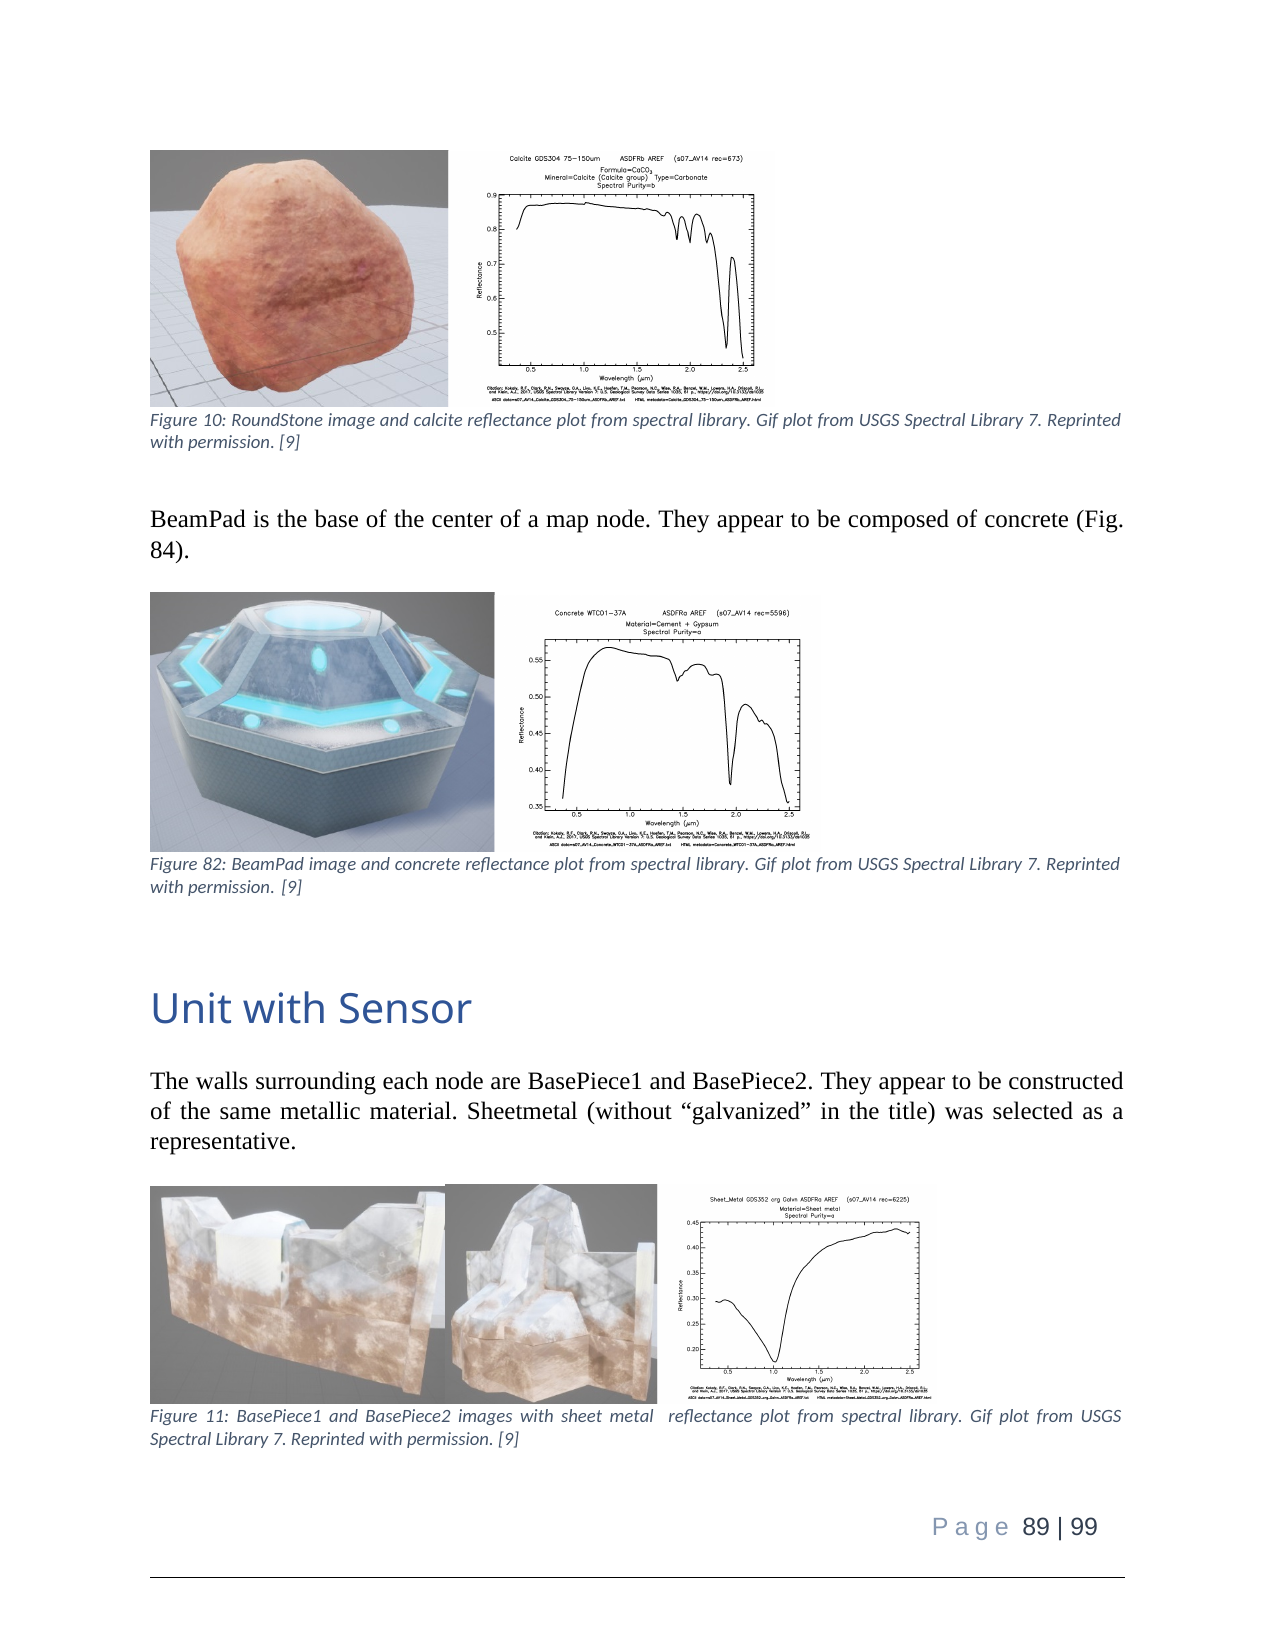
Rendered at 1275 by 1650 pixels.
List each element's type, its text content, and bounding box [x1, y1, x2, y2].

text BeamPad is the base of the center of a map node. They appear to be composed of concrete (Fig. 84). [150, 504, 1125, 563]
text The walls surrounding each node are BasePiece1 and BasePiece2. They appear to be constructed of the same metallic material. Sheetmetal (without “galvanized” in the title) was selected as a representative. [150, 1066, 1125, 1155]
text Unit with Sensor [150, 979, 1125, 1036]
picture [150, 1184, 938, 1404]
picture [150, 150, 775, 407]
picture [150, 592, 822, 852]
text Figure 82: BeamPad image and concrete reflectance plot from spectral library. Gif plot from USGS Spectral Library 7. Reprinted with permission. [9] [150, 852, 1125, 898]
